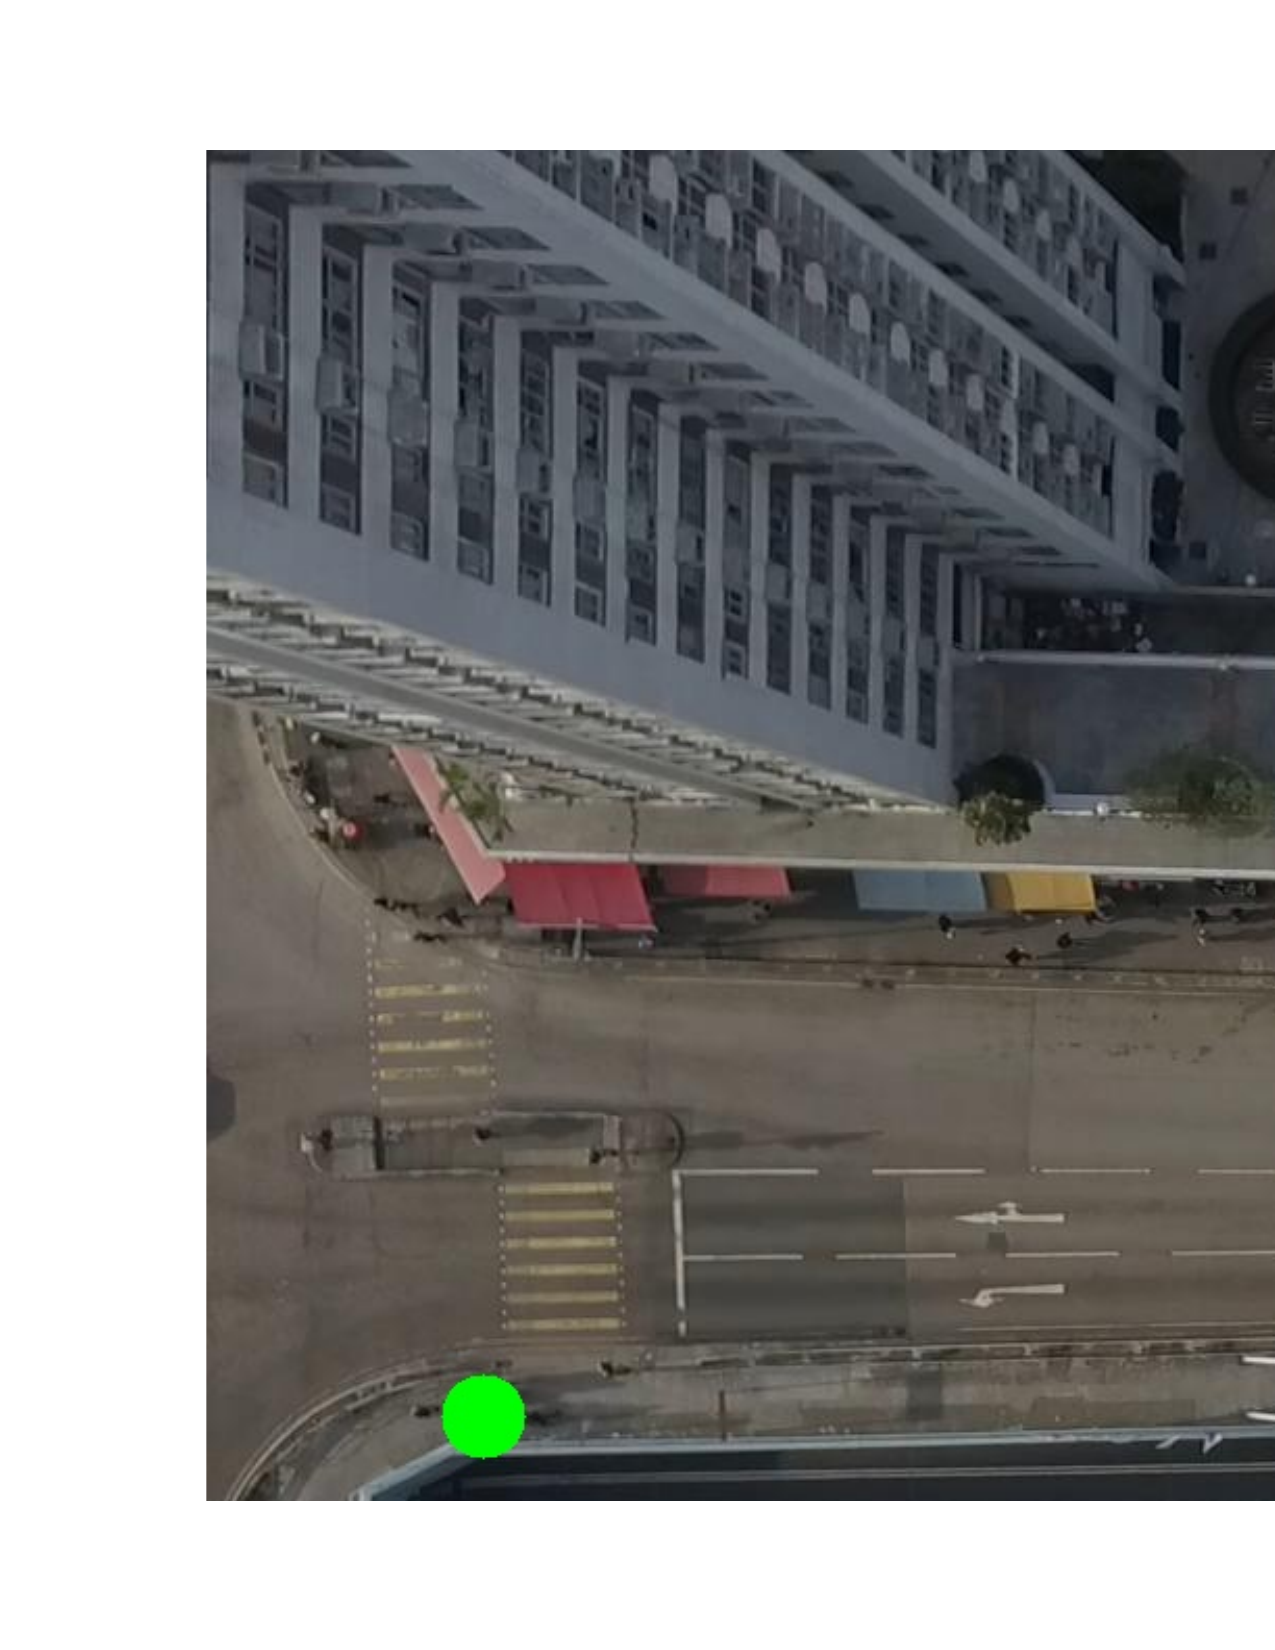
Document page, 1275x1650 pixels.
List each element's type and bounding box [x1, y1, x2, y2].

picture [206, 150, 1275, 1501]
